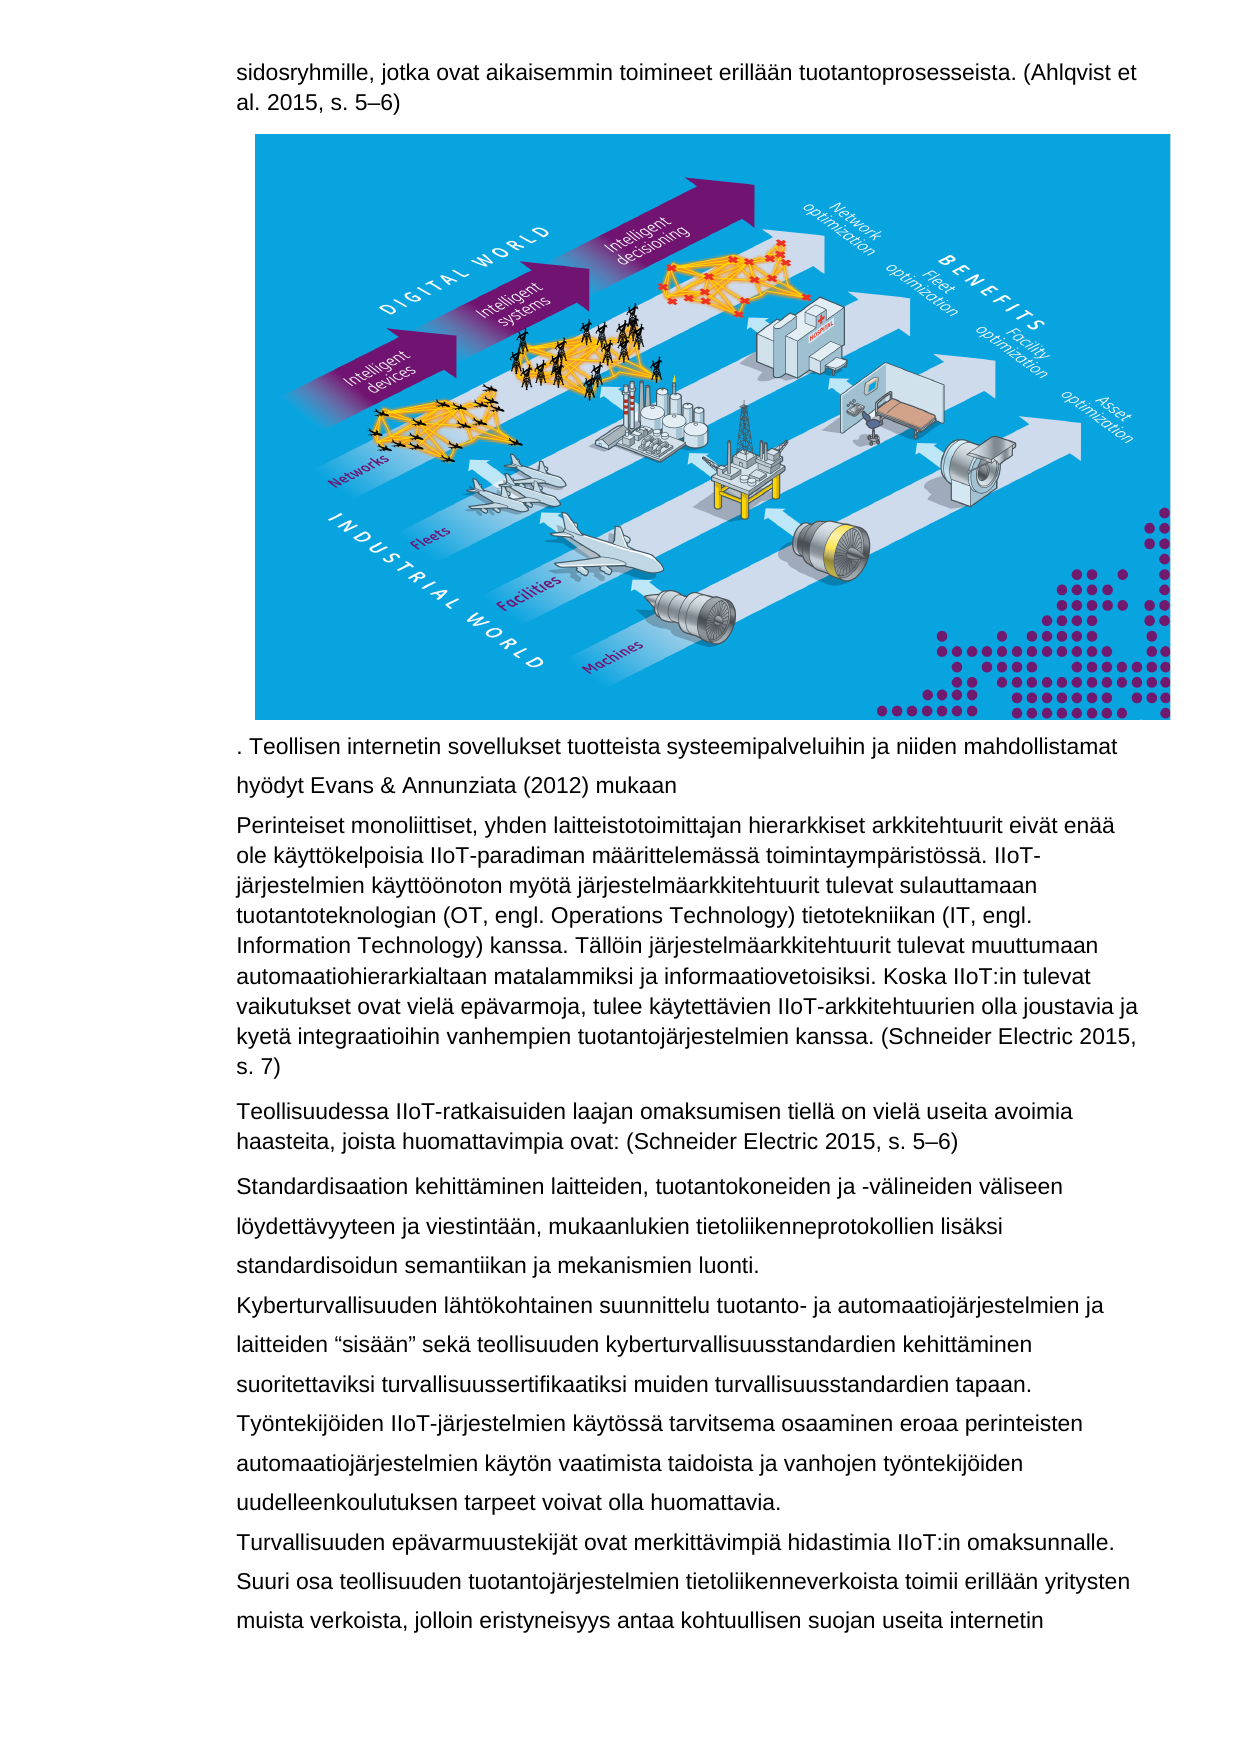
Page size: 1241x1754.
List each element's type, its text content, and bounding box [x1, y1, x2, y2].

picture [1117, 678, 1126, 687]
picture [1013, 662, 1021, 672]
text Perinteiset monoliittiset, yhden laitteistotoimittajan hierarkkiset arkkitehtuurit eivät enää ole käyttökelpoisia IIoT-paradiman määrittelemässä toimintaympäristössä. IIoT-järjestelmien käyttöönoton myötä järjestelmäarkkitehtuurit tulevat sulauttamaan tuotantoteknologian (OT, engl. Operations Technology) tietotekniikan (IT, engl. Information Technology) kanssa. Tällöin järjestelmäarkkitehtuurit tulevat muuttumaan automaatiohierarkialtaan matalammiksi ja informaatiovetoisiksi. Koska IIoT:in tulevat vaikutukset ovat vielä epävarmoja, tulee käytettävien IIoT-arkkitehtuurien olla joustavia ja kyetä integraatioihin vanhempien tuotantojärjestelmien kanssa. (Schneider Electric 2015, s. 7) [236, 812, 1152, 1080]
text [236, 59, 1152, 116]
picture [1057, 709, 1066, 718]
picture [952, 706, 961, 716]
picture [1102, 662, 1111, 672]
picture [1043, 616, 1052, 625]
picture [1027, 709, 1036, 718]
picture [574, 417, 1080, 684]
picture [1160, 554, 1171, 564]
picture [504, 640, 509, 648]
picture [998, 663, 1006, 672]
picture [480, 259, 486, 266]
picture [907, 706, 916, 716]
picture [938, 690, 947, 700]
picture [1057, 601, 1066, 610]
picture [1088, 693, 1097, 702]
picture [1087, 678, 1097, 687]
picture [952, 690, 961, 700]
picture [284, 179, 754, 428]
picture [998, 632, 1006, 641]
picture [968, 647, 977, 656]
picture [1072, 693, 1081, 702]
picture [1147, 663, 1156, 672]
picture [923, 706, 932, 716]
picture [1057, 647, 1066, 656]
picture [1102, 647, 1111, 656]
picture [1087, 601, 1097, 610]
picture [1145, 539, 1154, 549]
picture [998, 678, 1006, 687]
picture [938, 632, 947, 641]
picture [1103, 585, 1112, 594]
picture [972, 275, 978, 285]
picture [1160, 539, 1171, 548]
picture [474, 617, 483, 625]
picture [1102, 709, 1111, 718]
picture [968, 706, 977, 716]
picture [1072, 585, 1081, 594]
picture [1118, 601, 1127, 610]
picture [1057, 693, 1066, 703]
picture [1013, 647, 1022, 656]
picture [1043, 693, 1052, 702]
picture [952, 662, 961, 672]
picture [1160, 601, 1171, 610]
picture [1027, 678, 1036, 687]
picture [1043, 632, 1052, 641]
picture [938, 706, 947, 716]
picture [1088, 585, 1096, 594]
text Teollisuudessa IIoT-ratkaisuiden laajan omaksumisen tiellä on vielä useita avoimia haasteita, joista huomattavimpia ovat: (Schneider Electric 2015, s. 5–6) [236, 1098, 1152, 1155]
picture [1088, 616, 1096, 625]
picture [1132, 662, 1141, 672]
picture [1118, 662, 1126, 672]
picture [893, 706, 902, 716]
picture [1027, 647, 1036, 656]
picture [1072, 601, 1081, 610]
picture [1160, 570, 1171, 579]
picture [1145, 616, 1154, 625]
picture [1160, 585, 1171, 595]
picture [1147, 647, 1156, 656]
picture [1132, 693, 1141, 703]
picture [1147, 632, 1156, 641]
picture [1072, 616, 1081, 625]
picture [1161, 662, 1171, 672]
picture [1057, 632, 1066, 641]
picture [982, 647, 991, 656]
picture [1087, 647, 1097, 656]
picture [1057, 616, 1066, 625]
picture [1132, 678, 1141, 687]
picture [1102, 693, 1111, 702]
picture [1013, 709, 1022, 718]
picture [1043, 709, 1052, 718]
picture [1072, 647, 1081, 656]
picture [1160, 616, 1171, 625]
picture [1072, 678, 1081, 687]
picture [952, 678, 961, 687]
picture [878, 706, 886, 716]
picture [490, 355, 995, 621]
picture [321, 230, 910, 558]
picture [1160, 524, 1171, 533]
picture [1160, 508, 1171, 518]
picture [1088, 662, 1096, 672]
picture [1072, 709, 1081, 718]
picture [1161, 693, 1171, 703]
picture [1058, 585, 1066, 594]
picture [938, 647, 947, 656]
picture [1013, 693, 1022, 702]
picture [1043, 647, 1052, 656]
picture [1102, 678, 1111, 687]
picture [952, 647, 961, 656]
picture [968, 690, 977, 700]
picture [998, 647, 1006, 656]
picture [1088, 709, 1097, 718]
picture [1161, 678, 1171, 687]
picture [1027, 632, 1036, 641]
picture [1027, 693, 1036, 702]
picture [1027, 663, 1036, 672]
picture [1043, 678, 1052, 687]
picture [1118, 709, 1126, 718]
picture [1103, 601, 1112, 610]
picture [1145, 524, 1154, 533]
picture [1145, 601, 1154, 610]
picture [1147, 693, 1156, 702]
picture [1147, 678, 1156, 687]
picture [1087, 570, 1097, 579]
picture [968, 678, 977, 687]
picture [1088, 632, 1097, 641]
picture [1012, 678, 1022, 687]
picture [1057, 678, 1067, 687]
picture [1161, 647, 1171, 656]
picture [1118, 570, 1127, 579]
picture [923, 690, 932, 700]
picture [1072, 570, 1081, 579]
picture [1072, 663, 1081, 672]
picture [1161, 708, 1171, 718]
picture [1072, 632, 1081, 641]
picture [982, 662, 991, 672]
